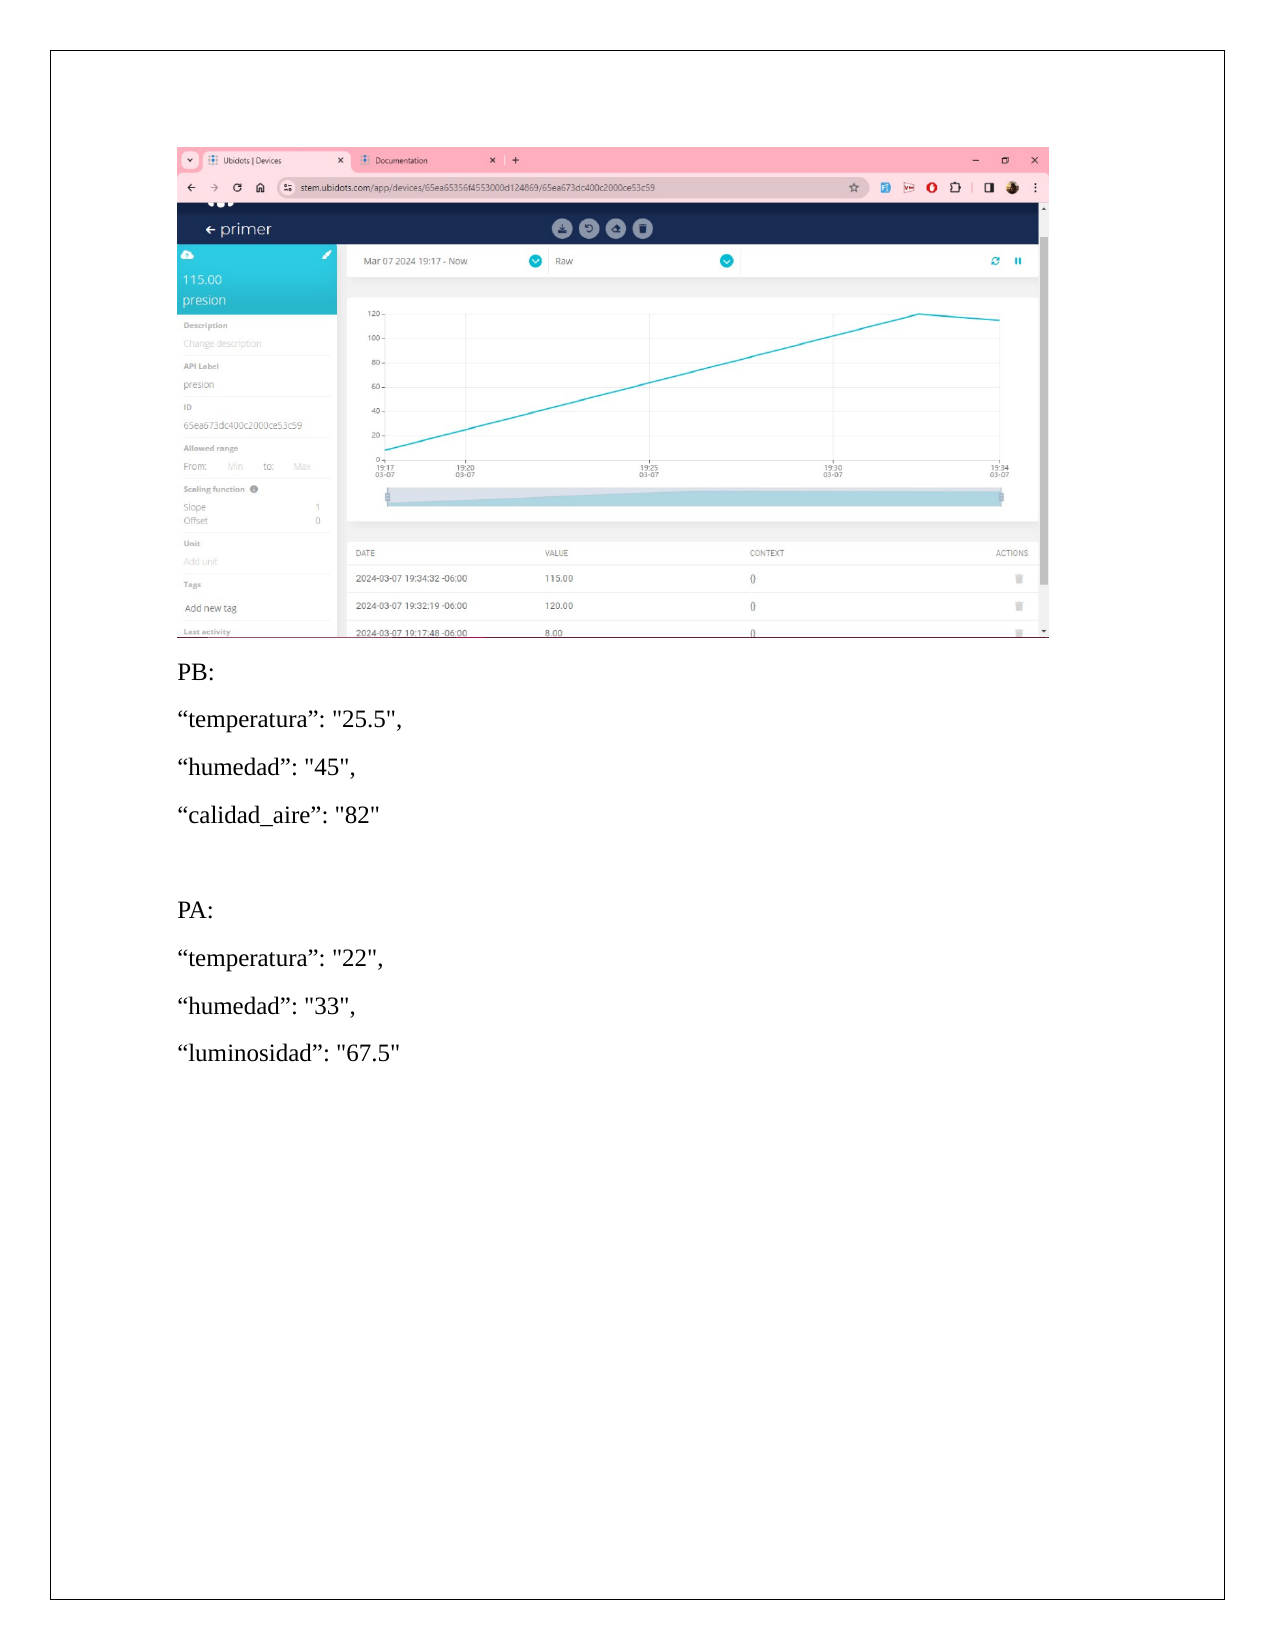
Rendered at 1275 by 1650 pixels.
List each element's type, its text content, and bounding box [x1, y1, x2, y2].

text “temperatura”: "22", [177, 943, 1098, 972]
text “temperatura”: "25.5", [177, 704, 1098, 733]
text “luminosidad”: "67.5" [177, 1038, 1098, 1067]
text PB: [177, 657, 1098, 686]
text “calidad_aire”: "82" [177, 800, 1098, 829]
text “humedad”: "45", [177, 752, 1098, 781]
text PA: [177, 895, 1098, 924]
text “humedad”: "33", [177, 991, 1098, 1019]
picture [177, 147, 1049, 638]
